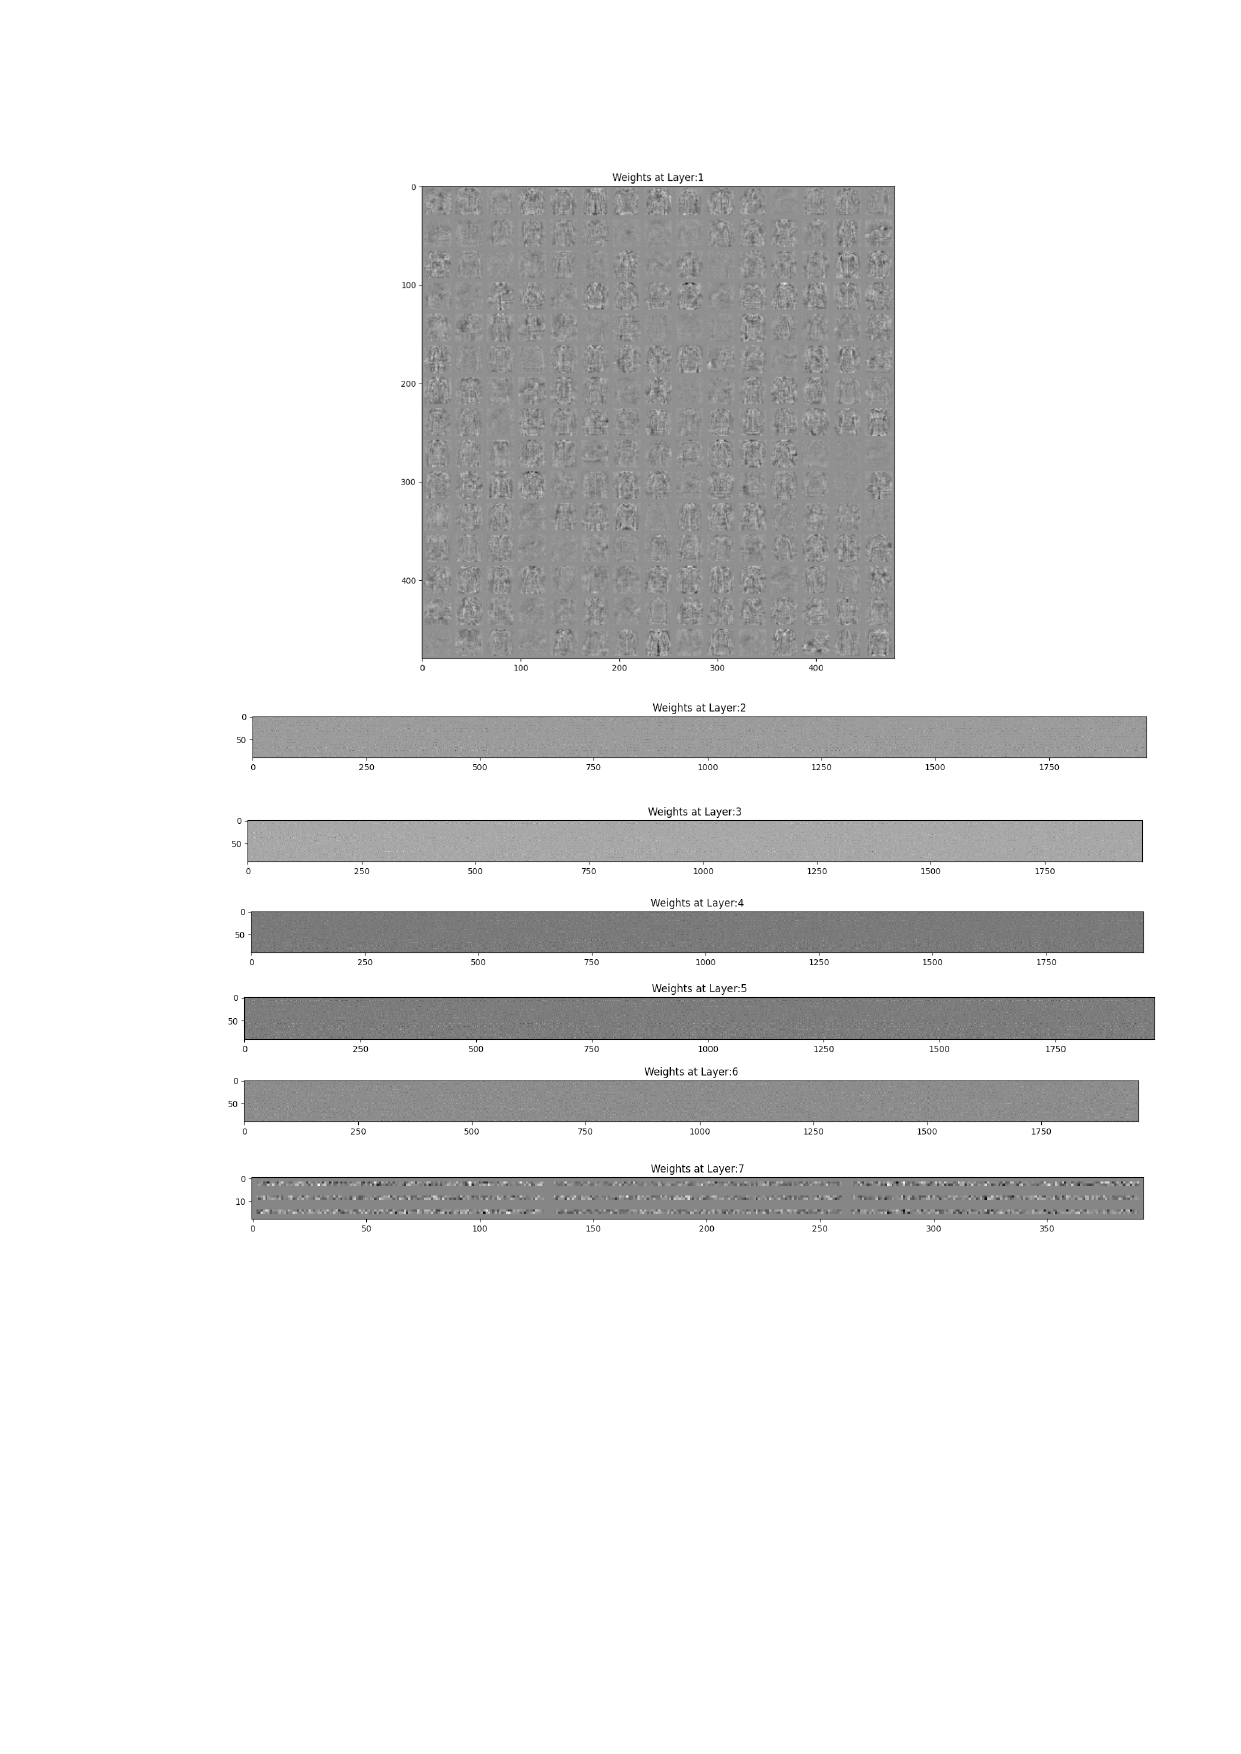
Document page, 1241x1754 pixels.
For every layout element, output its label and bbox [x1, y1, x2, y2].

picture [225, 150, 1166, 1249]
